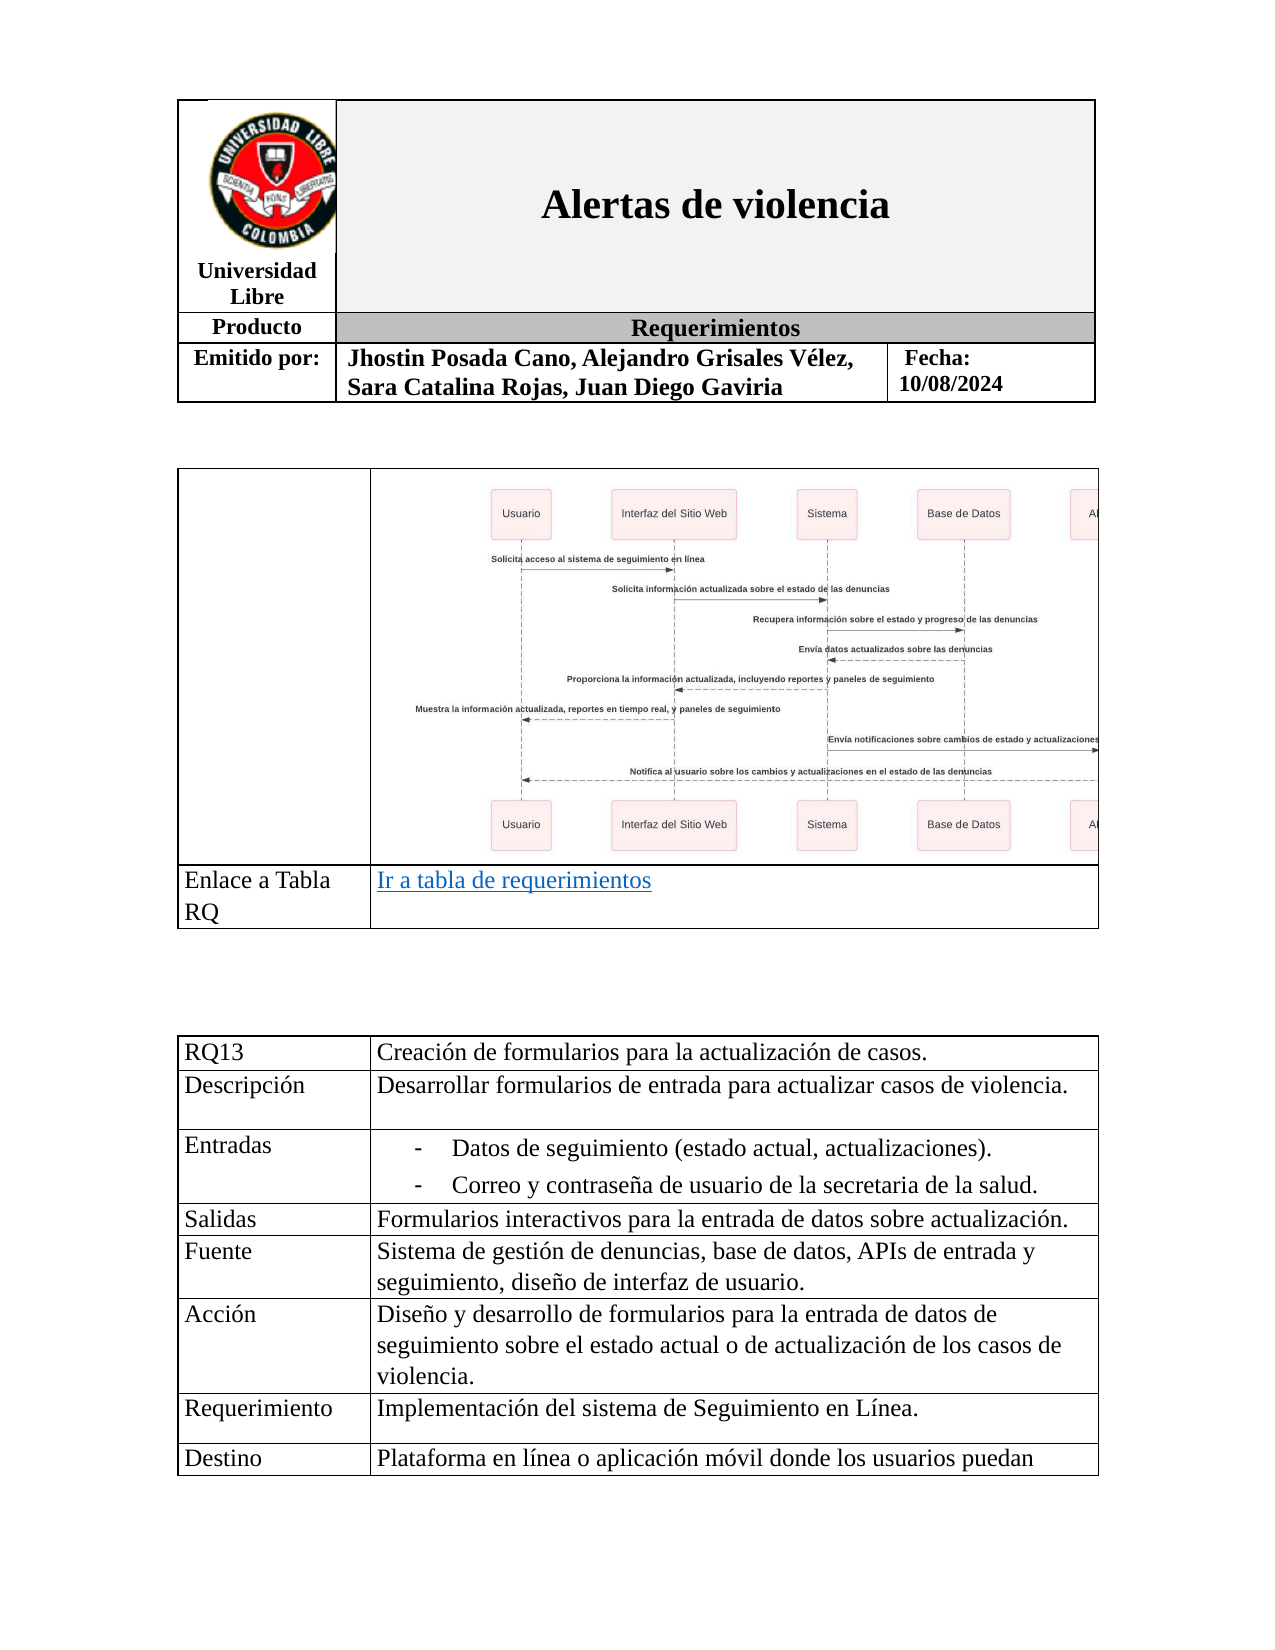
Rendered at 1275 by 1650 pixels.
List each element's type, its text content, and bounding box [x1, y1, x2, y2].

table_cell Descripción [179, 1071, 370, 1129]
table_cell Fuente [179, 1236, 370, 1298]
table_cell Destino [179, 1444, 370, 1474]
table_cell Implementación del sistema de Seguimiento en Línea. [371, 1394, 1098, 1442]
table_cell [179, 469, 370, 864]
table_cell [371, 1444, 1098, 1474]
table_cell Salidas [179, 1204, 370, 1235]
table_cell Formularios interactivos para la entrada de datos sobre actualización. [371, 1204, 1098, 1235]
table_cell Diseño y desarrollo de formularios para la entrada de datos de seguimiento sobre el estado actual o de actualización de los casos de violencia. [371, 1299, 1098, 1392]
table_cell Sistema de gestión de denuncias, base de datos, APIs de entrada y seguimiento, diseño de interfaz de usuario. [371, 1236, 1098, 1298]
table_cell Datos de seguimiento (estado actual, actualizaciones). Correo y contraseña de usuario de la secretaria de la salud. [371, 1130, 1098, 1203]
table_header Creación de formularios para la actualización de casos. [371, 1037, 1098, 1069]
table_cell Enlace a Tabla RQ [179, 866, 370, 928]
table_cell Entradas [179, 1130, 370, 1203]
table_cell Desarrollar formularios de entrada para actualizar casos de violencia. [371, 1071, 1098, 1129]
table_cell Acción [179, 1299, 370, 1392]
table_cell [371, 469, 1098, 864]
table_cell Ir a tabla de requerimientos [371, 866, 1098, 928]
table_header RQ13 [179, 1037, 370, 1069]
table_cell Requerimiento [179, 1394, 370, 1442]
